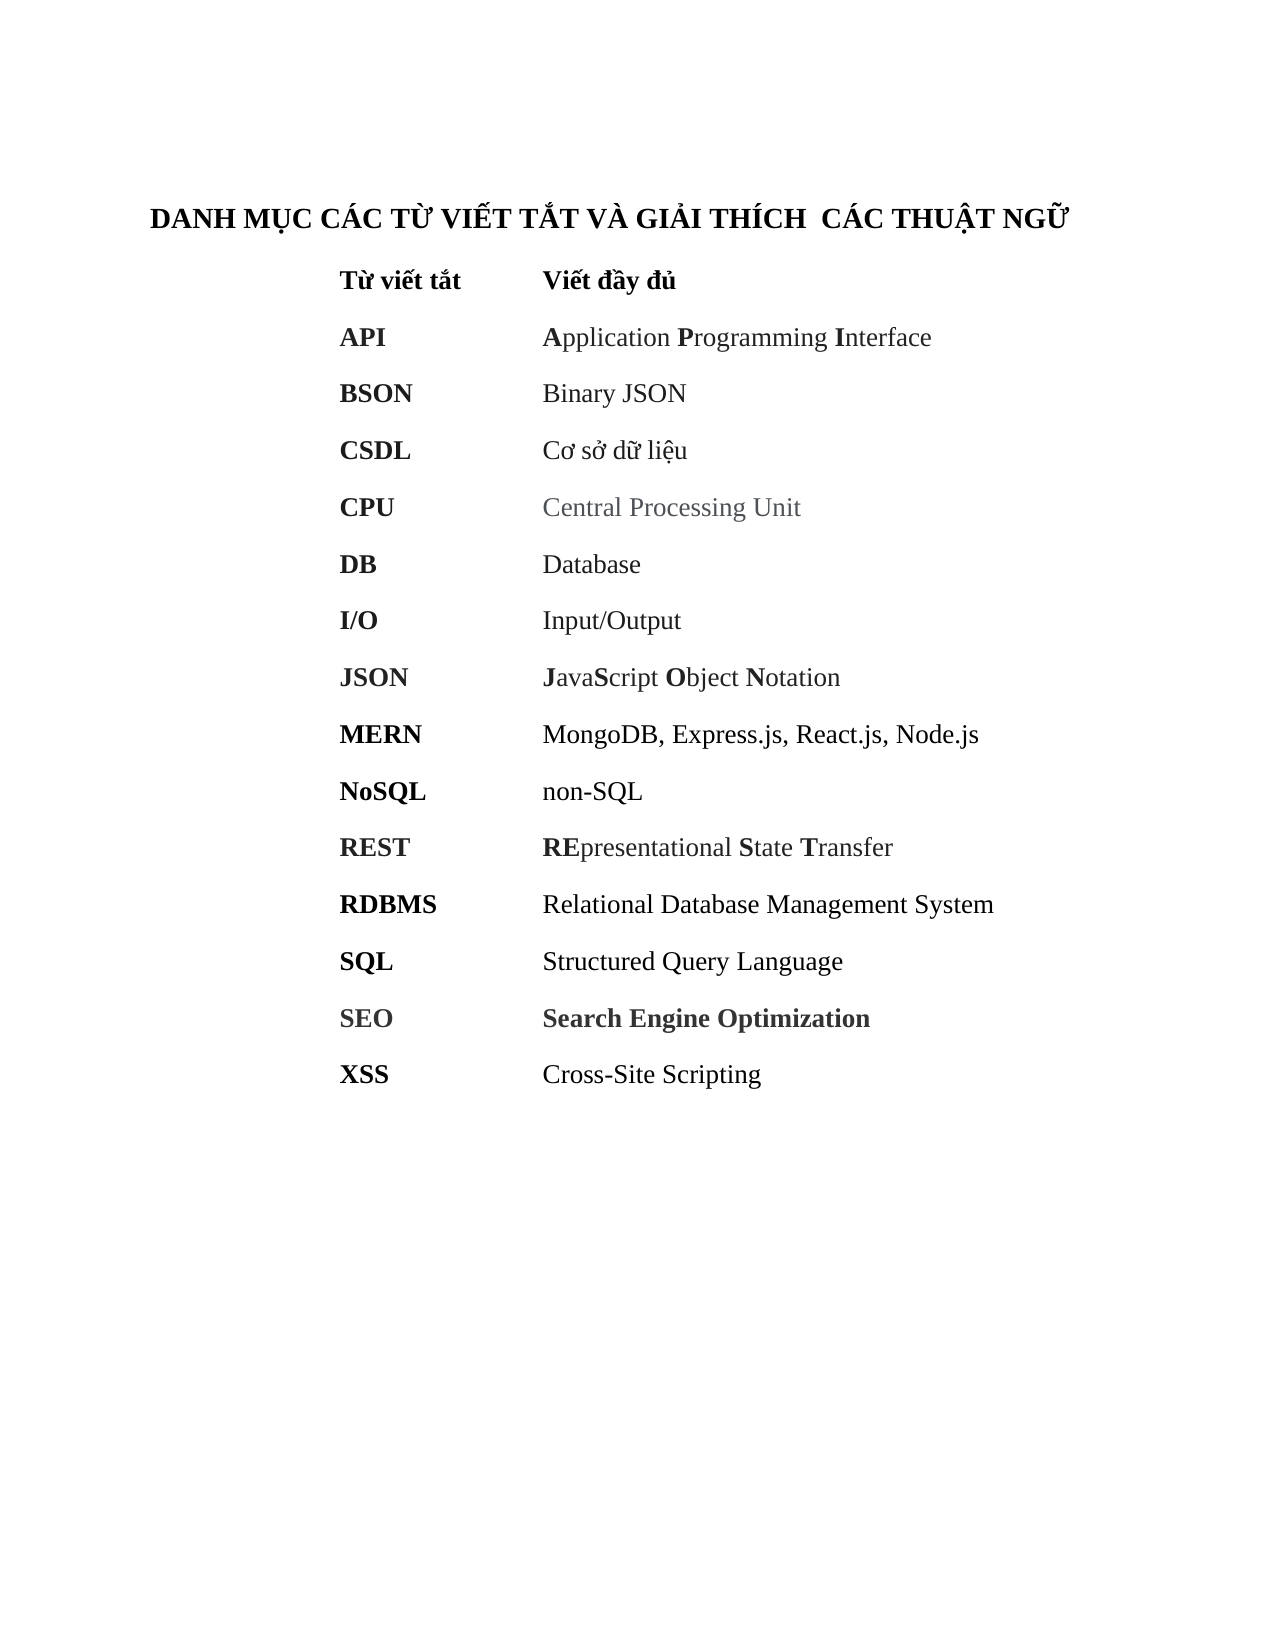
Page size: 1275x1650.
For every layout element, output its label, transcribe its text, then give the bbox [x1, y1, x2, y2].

table_cell CSDL [269, 422, 472, 478]
table_cell BSON [269, 365, 472, 422]
table_cell MERN [269, 706, 472, 762]
table_cell non-SQL [472, 762, 1006, 819]
text DANH MỤC CÁC TỪ VIẾT TẮT VÀ GIẢI THÍCH CÁC THUẬT NGỮ [150, 201, 1125, 234]
table_cell Database [472, 535, 1006, 592]
table_cell NoSQL [269, 762, 472, 819]
table_cell MongoDB, Express.js, React.js, Node.js [472, 706, 1006, 762]
table_cell JSON [269, 649, 472, 706]
table_cell Relational Database Management System [472, 876, 1006, 933]
table_cell DB [269, 535, 472, 592]
table_cell I/O [269, 592, 472, 649]
table_header Từ viết tắt [269, 251, 472, 308]
table_cell Cross-Site Scripting [472, 1046, 1006, 1103]
table_cell Structured Query Language [472, 933, 1006, 989]
table_cell REST [269, 819, 472, 876]
table_cell Application Programming Interface [472, 308, 1006, 365]
table_cell CPU [269, 479, 472, 535]
table_cell RDBMS [269, 876, 472, 933]
table_cell Search Engine Optimization [472, 989, 1006, 1046]
table_cell Binary JSON [472, 365, 1006, 422]
table_cell REpresentational State Transfer [472, 819, 1006, 876]
table_cell Central Processing Unit [472, 479, 1006, 535]
table_cell Cơ sở dữ liệu [472, 422, 1006, 478]
table_cell JavaScript Object Notation [472, 649, 1006, 706]
table_cell API [269, 308, 472, 365]
table_cell SEO [269, 989, 472, 1046]
table_cell Input/Output [472, 592, 1006, 649]
table_cell XSS [269, 1046, 472, 1103]
table_header Viết đầy đủ [472, 251, 1006, 308]
table_cell SQL [269, 933, 472, 989]
